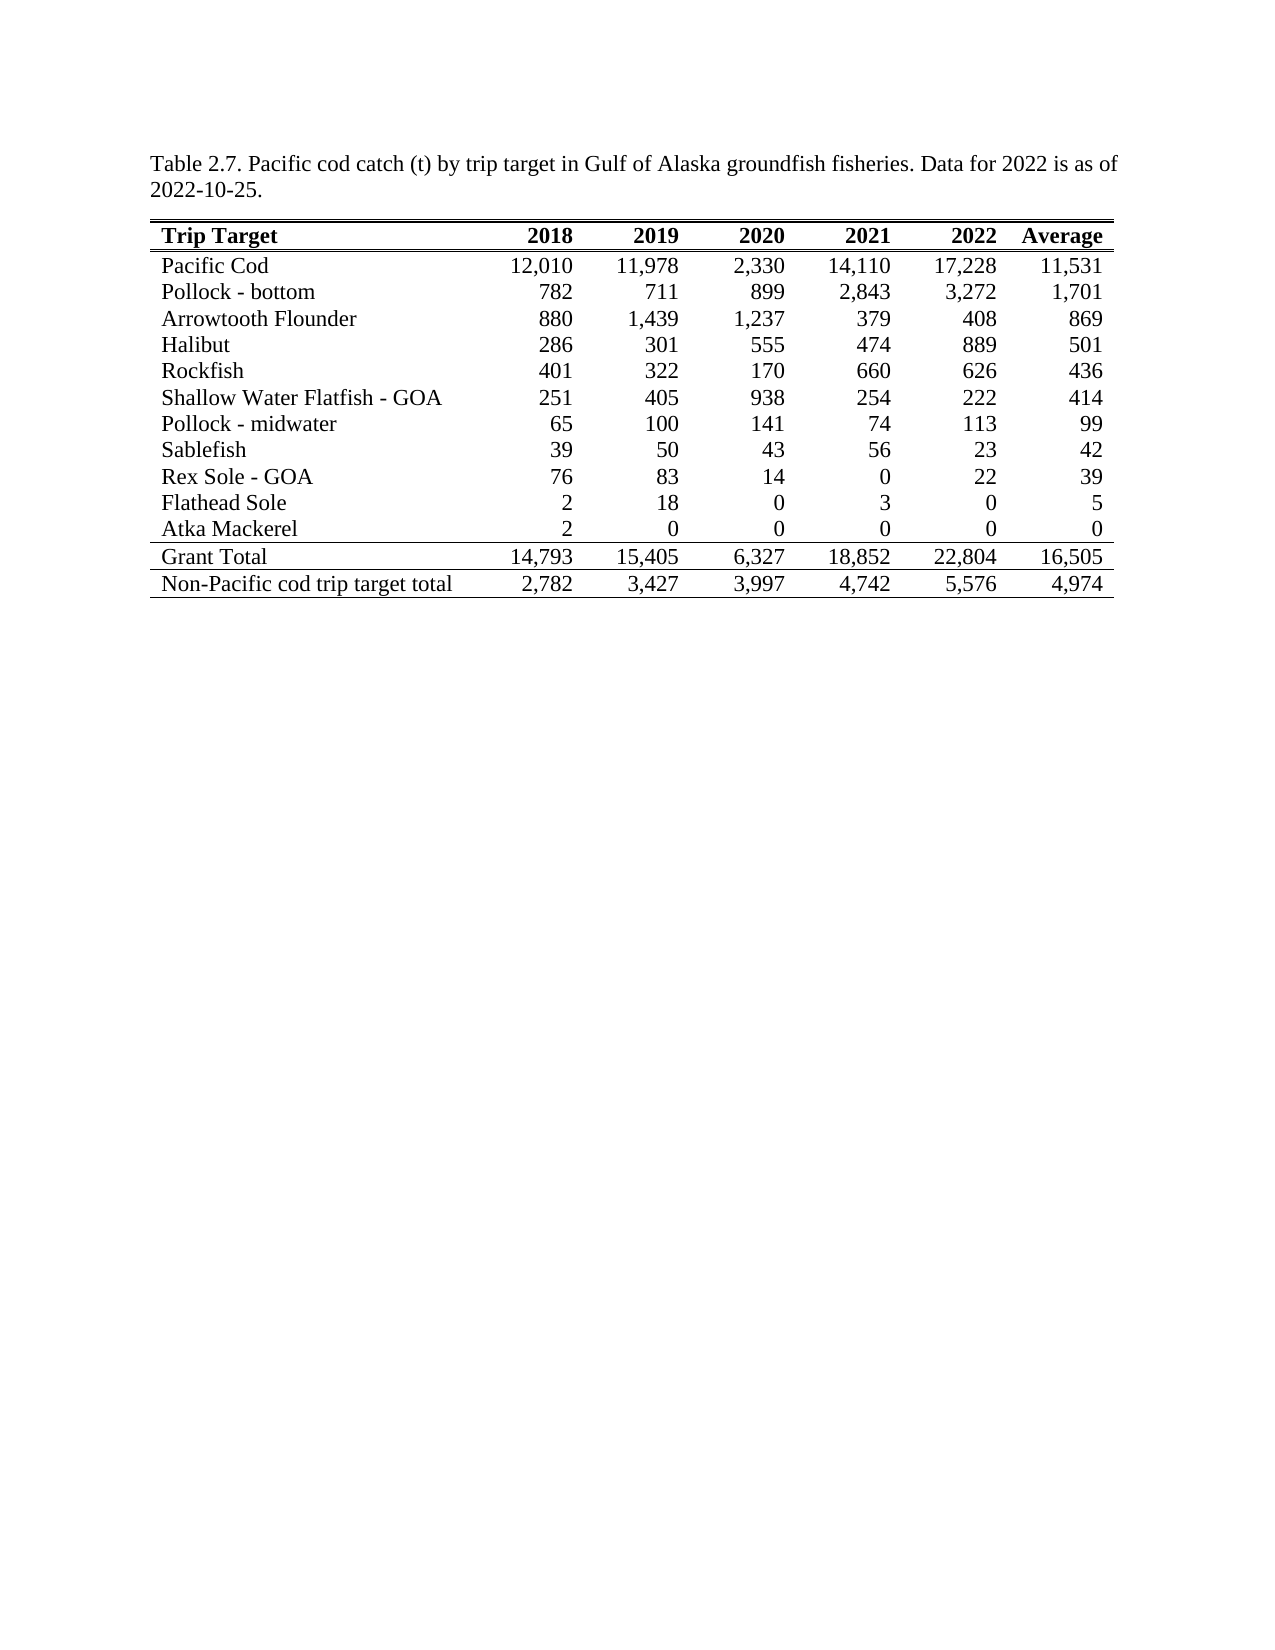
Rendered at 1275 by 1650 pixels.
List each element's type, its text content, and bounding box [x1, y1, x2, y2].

table_header Trip Target [150, 223, 478, 249]
table_cell 405 [584, 384, 690, 410]
table_cell Pacific Cod [150, 252, 478, 278]
table_cell Rockfish [150, 358, 478, 384]
table_cell 401 [478, 358, 584, 384]
table_header 2022 [902, 223, 1008, 249]
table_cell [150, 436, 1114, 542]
table_cell 2,843 [796, 278, 902, 305]
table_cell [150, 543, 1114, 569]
table_cell 414 [1008, 384, 1114, 410]
table_cell 100 [584, 410, 690, 436]
table_cell 170 [690, 358, 796, 384]
table_cell 65 [478, 410, 584, 436]
table_cell Pollock - bottom [150, 278, 478, 305]
table_cell 711 [584, 278, 690, 305]
table_cell 99 [1008, 410, 1114, 436]
table_cell 12,010 [478, 252, 584, 278]
table_cell 14,110 [796, 252, 902, 278]
table_header 2018 [478, 223, 584, 249]
table_cell 1,439 [584, 305, 690, 331]
table_cell 2,330 [690, 252, 796, 278]
table_cell 301 [584, 331, 690, 357]
table_cell 782 [478, 278, 584, 305]
table_cell 626 [902, 358, 1008, 384]
table_cell 141 [690, 410, 796, 436]
table_cell 938 [690, 384, 796, 410]
table_cell 660 [796, 358, 902, 384]
table_header Average [1008, 223, 1114, 249]
table_cell 899 [690, 278, 796, 305]
table_header 2020 [690, 223, 796, 249]
table_cell Arrowtooth Flounder [150, 305, 478, 331]
table_cell Pollock - midwater [150, 410, 478, 436]
table_cell 436 [1008, 358, 1114, 384]
table_cell 501 [1008, 331, 1114, 357]
subtitle Table 2.7. Pacific cod catch (t) by trip target in Gulf of Alaska groundfish fisheries. Data for 2022 is as of 2022-10-25. [150, 150, 1125, 203]
table_cell 379 [796, 305, 902, 331]
table_cell 474 [796, 331, 902, 357]
table_cell 322 [584, 358, 690, 384]
table_cell 408 [902, 305, 1008, 331]
table_cell 17,228 [902, 252, 1008, 278]
table_header 2019 [584, 223, 690, 249]
table_header 2021 [796, 223, 902, 249]
table_cell Halibut [150, 331, 478, 357]
table_cell 880 [478, 305, 584, 331]
table_cell 1,237 [690, 305, 796, 331]
table_cell 869 [1008, 305, 1114, 331]
table_cell 254 [796, 384, 902, 410]
table_cell 286 [478, 331, 584, 357]
table_cell 113 [902, 410, 1008, 436]
table_cell 1,701 [1008, 278, 1114, 305]
table_cell 251 [478, 384, 584, 410]
table_cell 11,978 [584, 252, 690, 278]
table_cell Shallow Water Flatfish - GOA [150, 384, 478, 410]
table_cell 555 [690, 331, 796, 357]
table_cell 889 [902, 331, 1008, 357]
table_cell 11,531 [1008, 252, 1114, 278]
table_cell 74 [796, 410, 902, 436]
table_cell 3,272 [902, 278, 1008, 305]
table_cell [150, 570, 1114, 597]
table_cell 222 [902, 384, 1008, 410]
